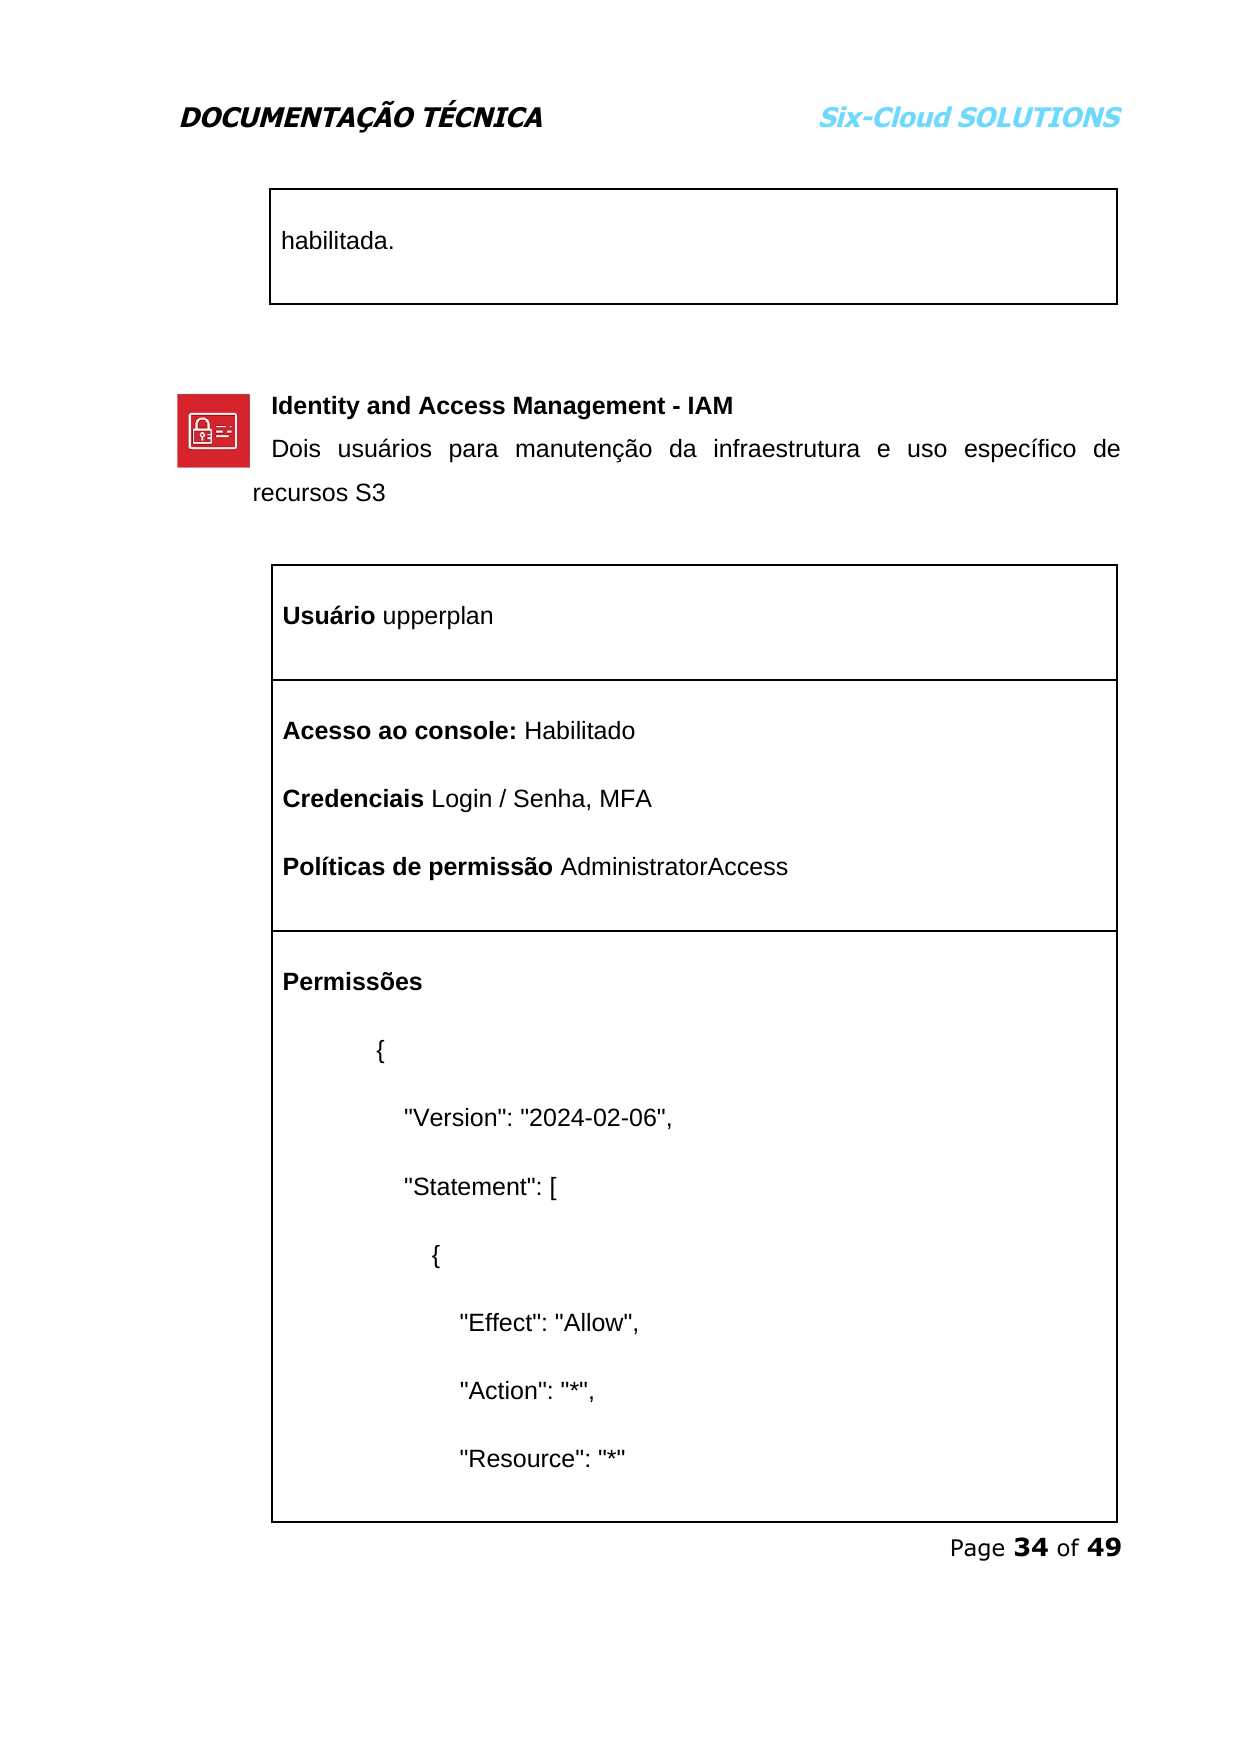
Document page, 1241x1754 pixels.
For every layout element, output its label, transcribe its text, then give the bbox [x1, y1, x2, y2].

table_header Usuário upperplan [273, 566, 1116, 678]
picture [177, 420, 251, 468]
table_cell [271, 190, 1116, 303]
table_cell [273, 932, 1116, 1521]
text Identity and Access Management - IAM [177, 391, 1122, 420]
table_cell Acesso ao console: Habilitado Credenciais Login / Senha, MFA Políticas de permissão AdministratorAccess [273, 681, 1116, 929]
text Dois usuários para manutenção da infraestrutura e uso específico de recursos S3 [252, 434, 1122, 506]
